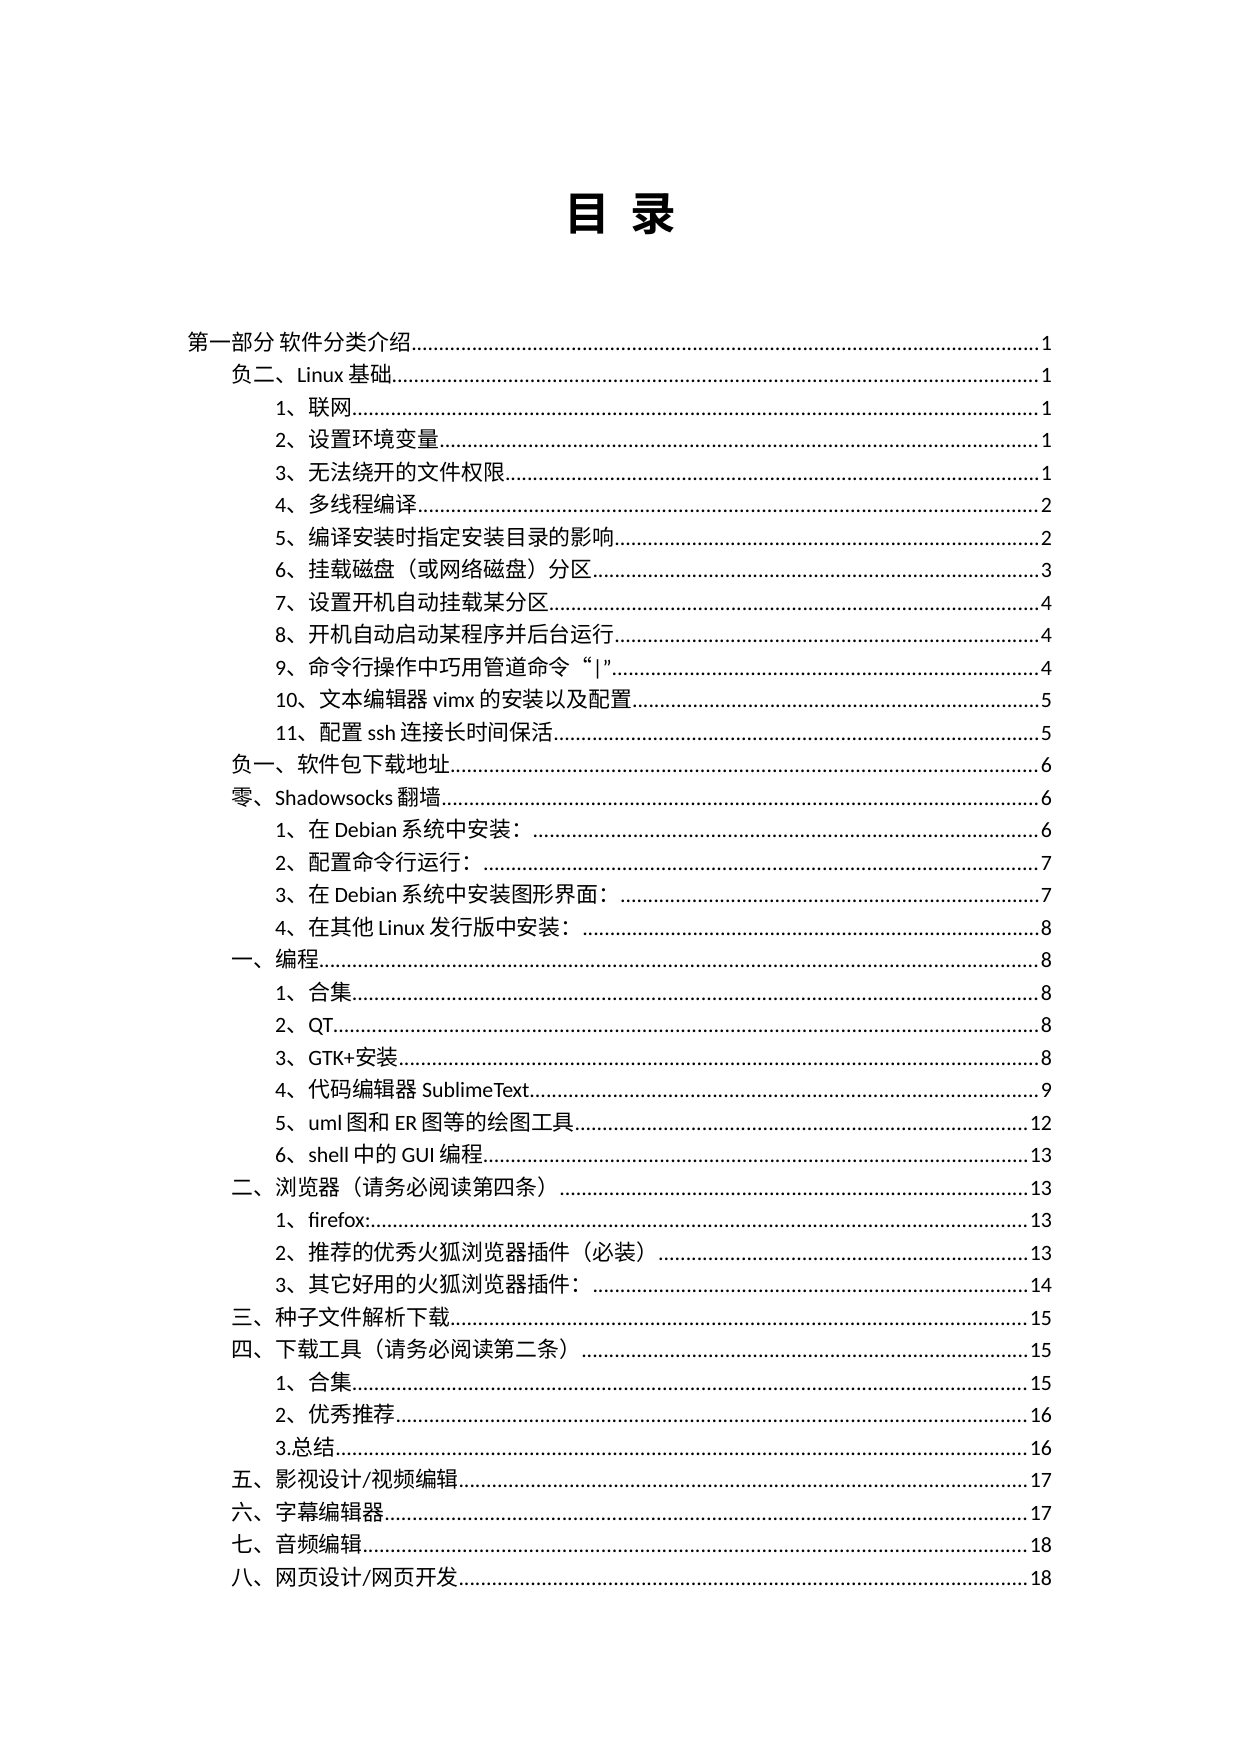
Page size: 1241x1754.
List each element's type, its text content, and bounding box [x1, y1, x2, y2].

text 六、字幕编辑器 17 [231, 1494, 1053, 1527]
text 4、在其他Linux发行版中安装： 8 [275, 909, 1053, 942]
text 1、合集 15 [275, 1364, 1053, 1397]
text 2、QT 8 [275, 1007, 1053, 1039]
text 2、优秀推荐 16 [275, 1397, 1053, 1429]
text 负二、Linux基础 1 [231, 357, 1053, 389]
text 一、编程 8 [231, 942, 1053, 974]
text 1、联网 1 [275, 389, 1053, 422]
text 5、uml图和ER图等的绘图工具 12 [275, 1104, 1053, 1137]
text 1、合集 8 [275, 974, 1053, 1007]
text 10、文本编辑器vimx的安装以及配置 5 [275, 682, 1053, 714]
text 目 录 [187, 162, 1053, 259]
text 1、firefox: 13 [275, 1202, 1053, 1234]
text 1、在Debian系统中安装： 6 [275, 812, 1053, 844]
text 2、配置命令行运行： 7 [275, 844, 1053, 877]
text 9、命令行操作中巧用管道命令“|” 4 [275, 649, 1053, 682]
text 第一部分 软件分类介绍 1 [187, 324, 1053, 357]
text 八、网页设计/网页开发 18 [231, 1559, 1053, 1592]
text 三、种子文件解析下载 15 [231, 1299, 1053, 1332]
text 8、开机自动启动某程序并后台运行 4 [275, 617, 1053, 649]
text 5、编译安装时指定安装目录的影响 2 [275, 519, 1053, 552]
text 3、无法绕开的文件权限 1 [275, 454, 1053, 487]
text 四、下载工具（请务必阅读第二条） 15 [231, 1332, 1053, 1364]
text 3、GTK+安装 8 [275, 1039, 1053, 1072]
text 负一、软件包下载地址 6 [231, 747, 1053, 779]
text 3.总结 16 [275, 1429, 1053, 1462]
text 11、配置ssh连接长时间保活 5 [275, 714, 1053, 747]
text 2、设置环境变量 1 [275, 422, 1053, 454]
text 七、音频编辑 18 [231, 1527, 1053, 1559]
text 二、浏览器（请务必阅读第四条） 13 [231, 1169, 1053, 1202]
text 3、其它好用的火狐浏览器插件： 14 [275, 1267, 1053, 1299]
text 3、在Debian系统中安装图形界面： 7 [275, 877, 1053, 909]
text 6、挂载磁盘（或网络磁盘）分区 3 [275, 552, 1053, 584]
text 2、推荐的优秀火狐浏览器插件（必装） 13 [275, 1234, 1053, 1267]
text 零、Shadowsocks翻墙 6 [231, 779, 1053, 812]
text 五、影视设计/视频编辑 17 [231, 1462, 1053, 1494]
text 4、代码编辑器SublimeText 9 [275, 1072, 1053, 1104]
text 7、设置开机自动挂载某分区 4 [275, 584, 1053, 617]
text 6、shell中的GUI编程 13 [275, 1137, 1053, 1169]
text 4、多线程编译 2 [275, 487, 1053, 519]
